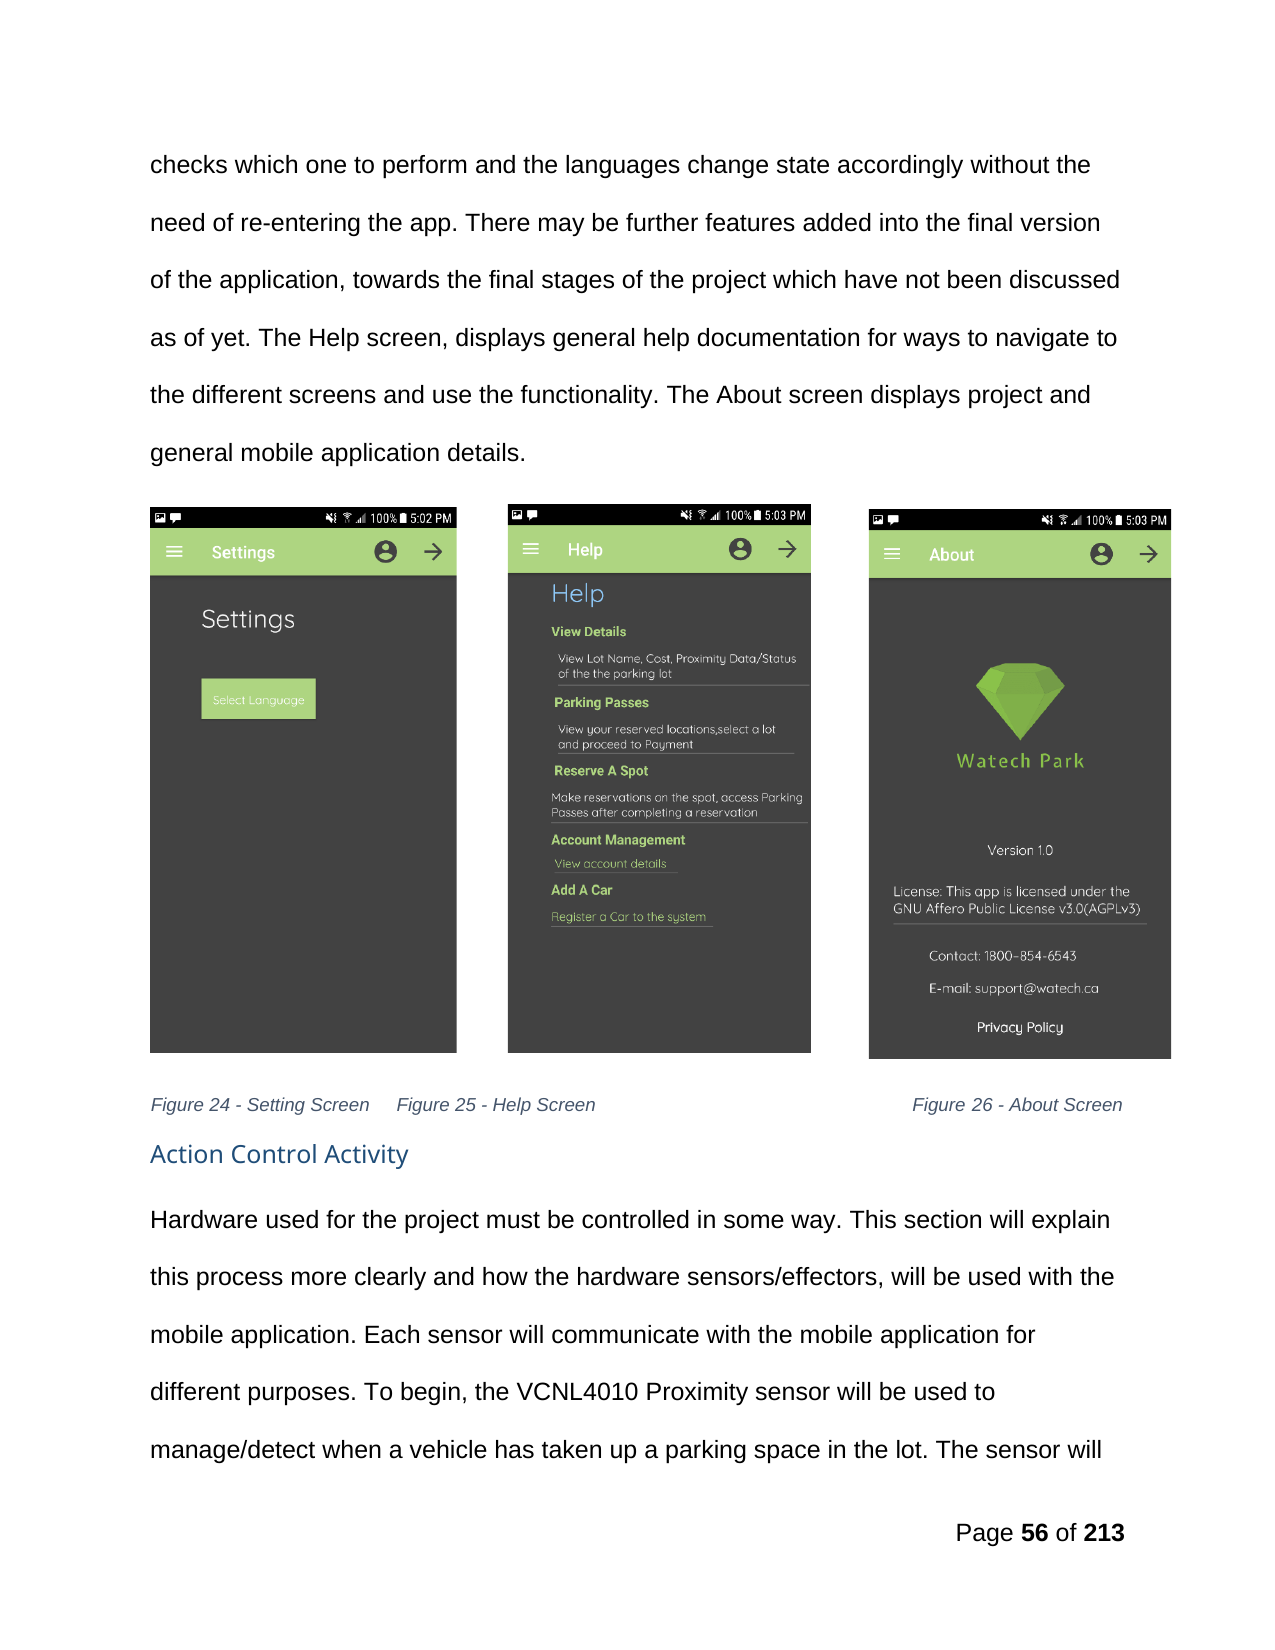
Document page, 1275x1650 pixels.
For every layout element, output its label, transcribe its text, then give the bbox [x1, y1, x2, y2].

picture [868, 509, 1172, 1059]
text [150, 1204, 1125, 1463]
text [150, 150, 1125, 466]
subtitle Action Control Activity [150, 1136, 1125, 1171]
picture [507, 504, 811, 1053]
text Figure 24 - Setting Screen Figure 25 - Help Screen Figure 26 - About Screen [150, 1094, 1125, 1116]
picture [150, 507, 457, 1053]
